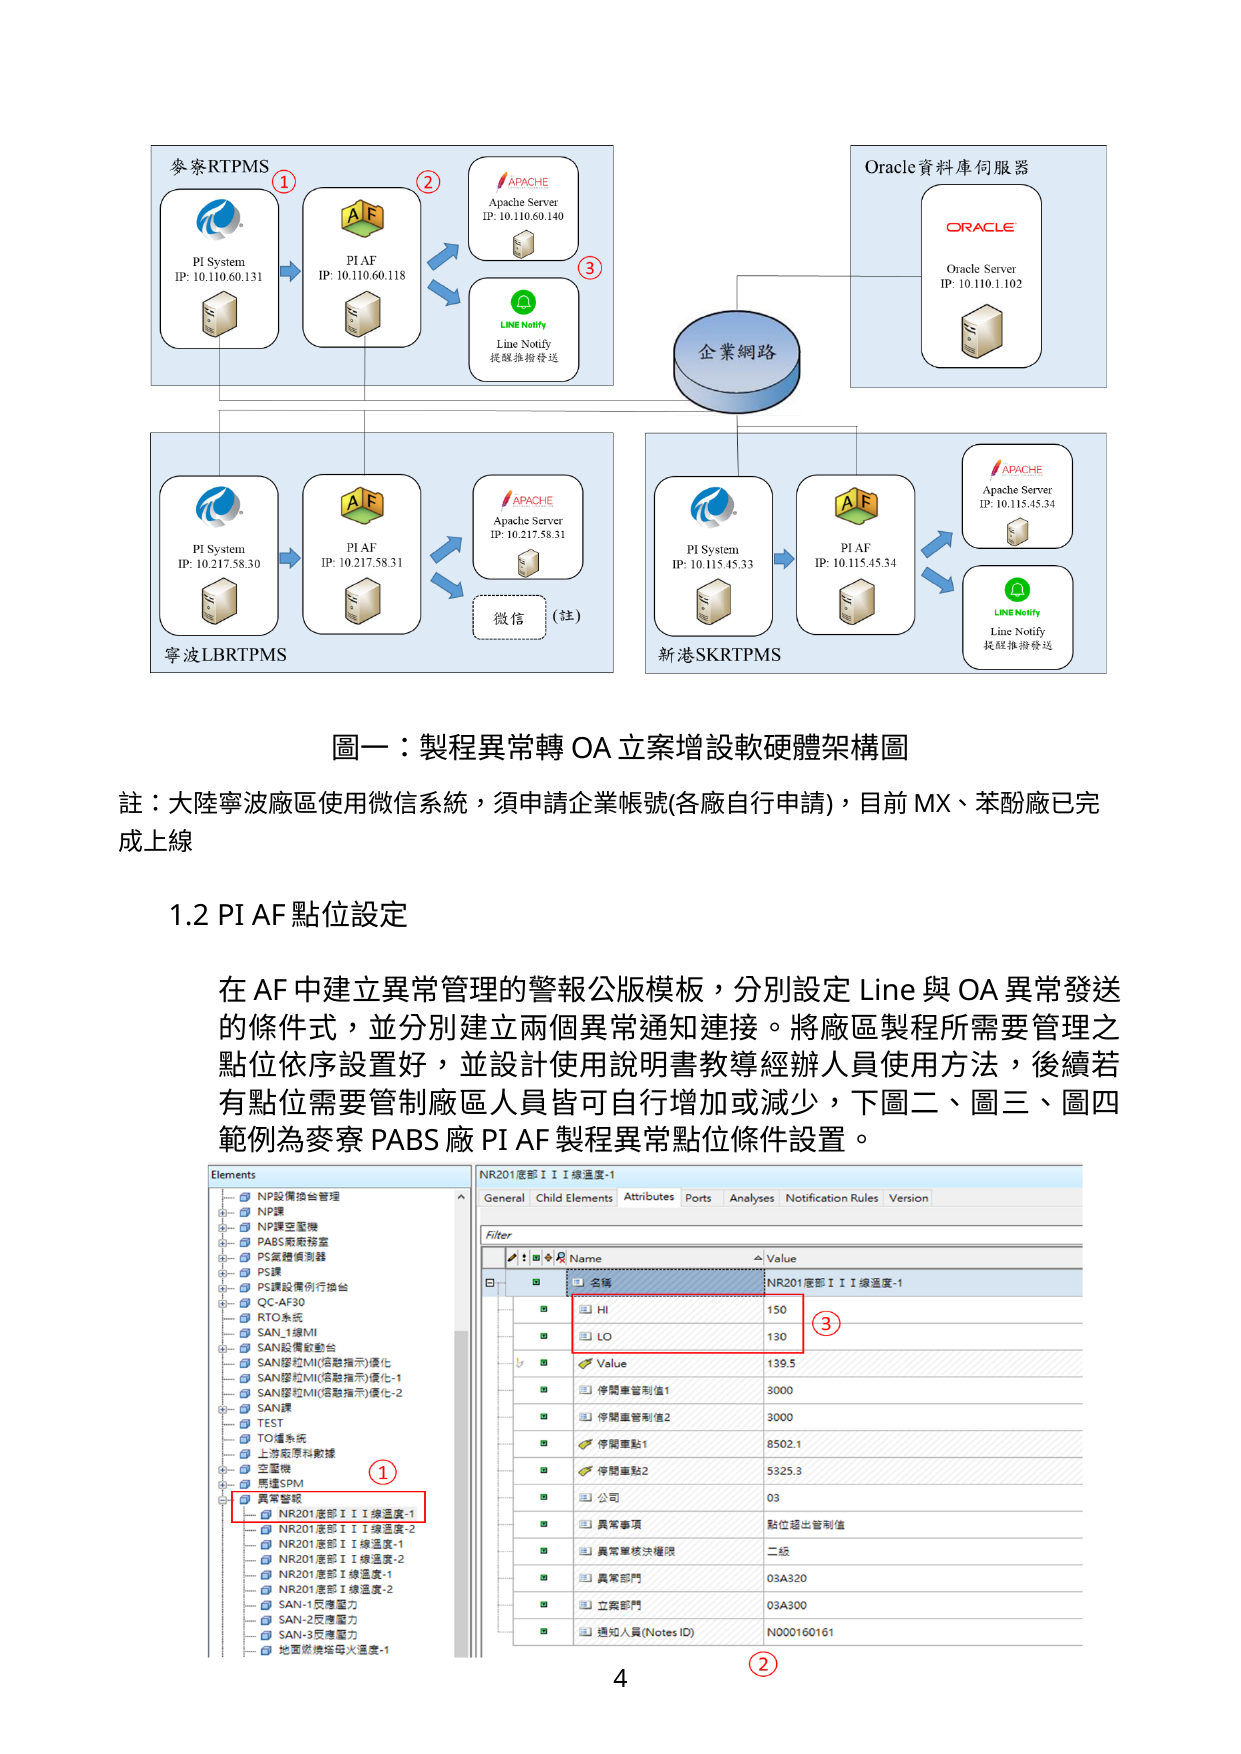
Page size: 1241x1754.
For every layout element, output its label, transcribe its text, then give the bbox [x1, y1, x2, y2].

text 註：大陸寧波廠區使用微信系統，須申請企業帳號(各廠自行申請)，目前MX、苯酚廠已完成上線 [118, 783, 1122, 858]
picture [207, 1162, 1083, 1688]
picture [150, 145, 1107, 677]
text 1.2 PI AF點位設定 [168, 896, 1122, 933]
text 在AF中建立異常管理的警報公版模板，分別設定Line與OA異常發送的條件式，並分別建立兩個異常通知連接。將廠區製程所需要管理之點位依序設置好，並設計使用說明書教導經辦人員使用方法，後續若有點位需要管制廠區人員皆可自行增加或減少，下圖二、圖三、圖四範例為麥寮PABS廠PI AF製程異常點位條件設置。 [218, 971, 1122, 1158]
